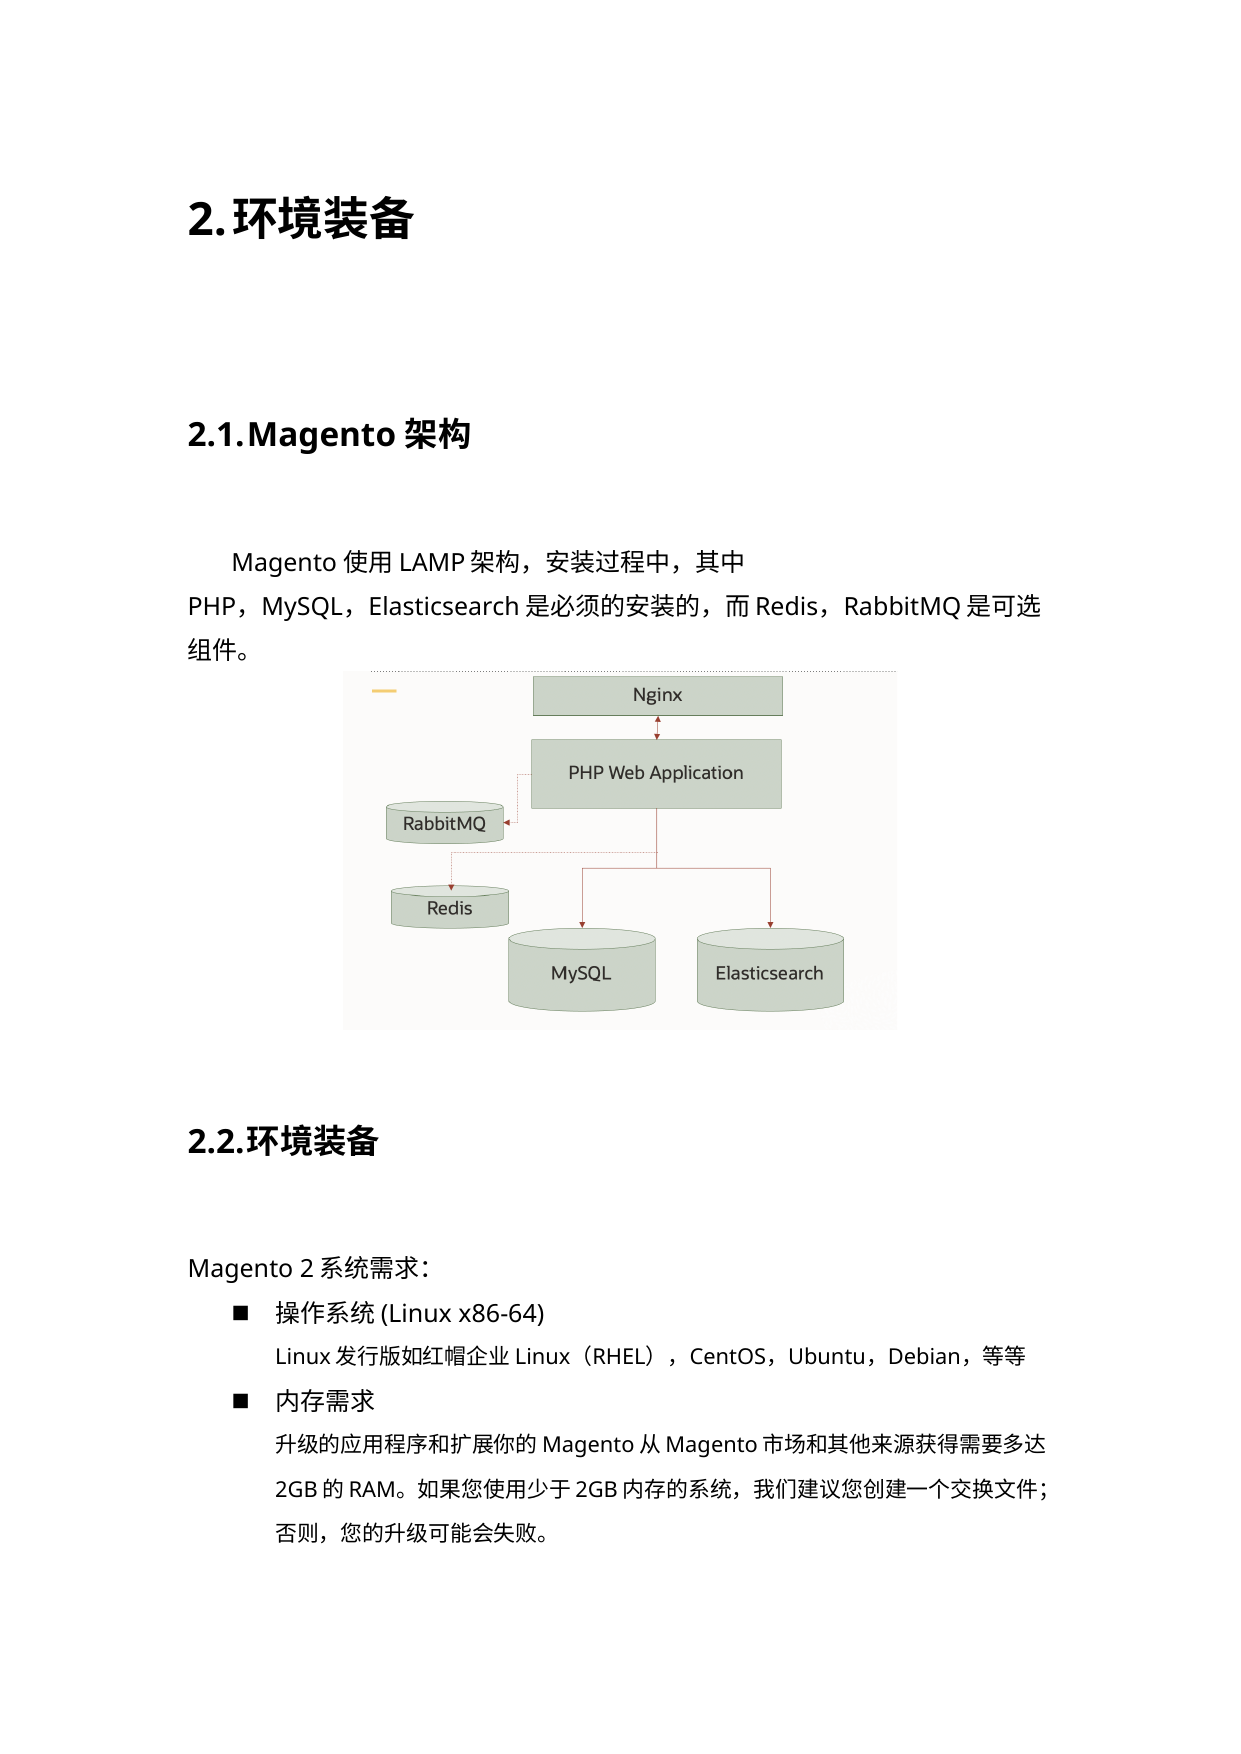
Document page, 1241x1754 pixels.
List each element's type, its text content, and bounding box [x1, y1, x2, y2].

subtitle 环境装备 [187, 172, 1053, 260]
text 升级的应用程序和扩展你的Magento从Magento市场和其他来源获得需要多达2GB的RAM。如果您使用少于2GB内存的系统，我们建议您创建一个交换文件；否则，您的升级可能会失败。 [275, 1421, 1053, 1553]
text Magento 使用LAMP架构，安装过程中，其中PHP，MySQL，Elasticsearch是必须的安装的，而Redis，RabbitMQ是可选组件。 [187, 539, 1053, 671]
list 内存需求 [231, 1377, 1053, 1421]
picture [343, 671, 898, 1030]
text Linux发行版如红帽企业Linux（RHEL），CentOS，Ubuntu，Debian，等等 [231, 1333, 1053, 1377]
subtitle Magento 架构 [187, 388, 1053, 476]
list 操作系统 (Linux x86-64) [231, 1289, 1053, 1333]
subtitle 环境装备 [187, 1094, 1053, 1183]
text Magento 2系统需求： [187, 1245, 1053, 1289]
